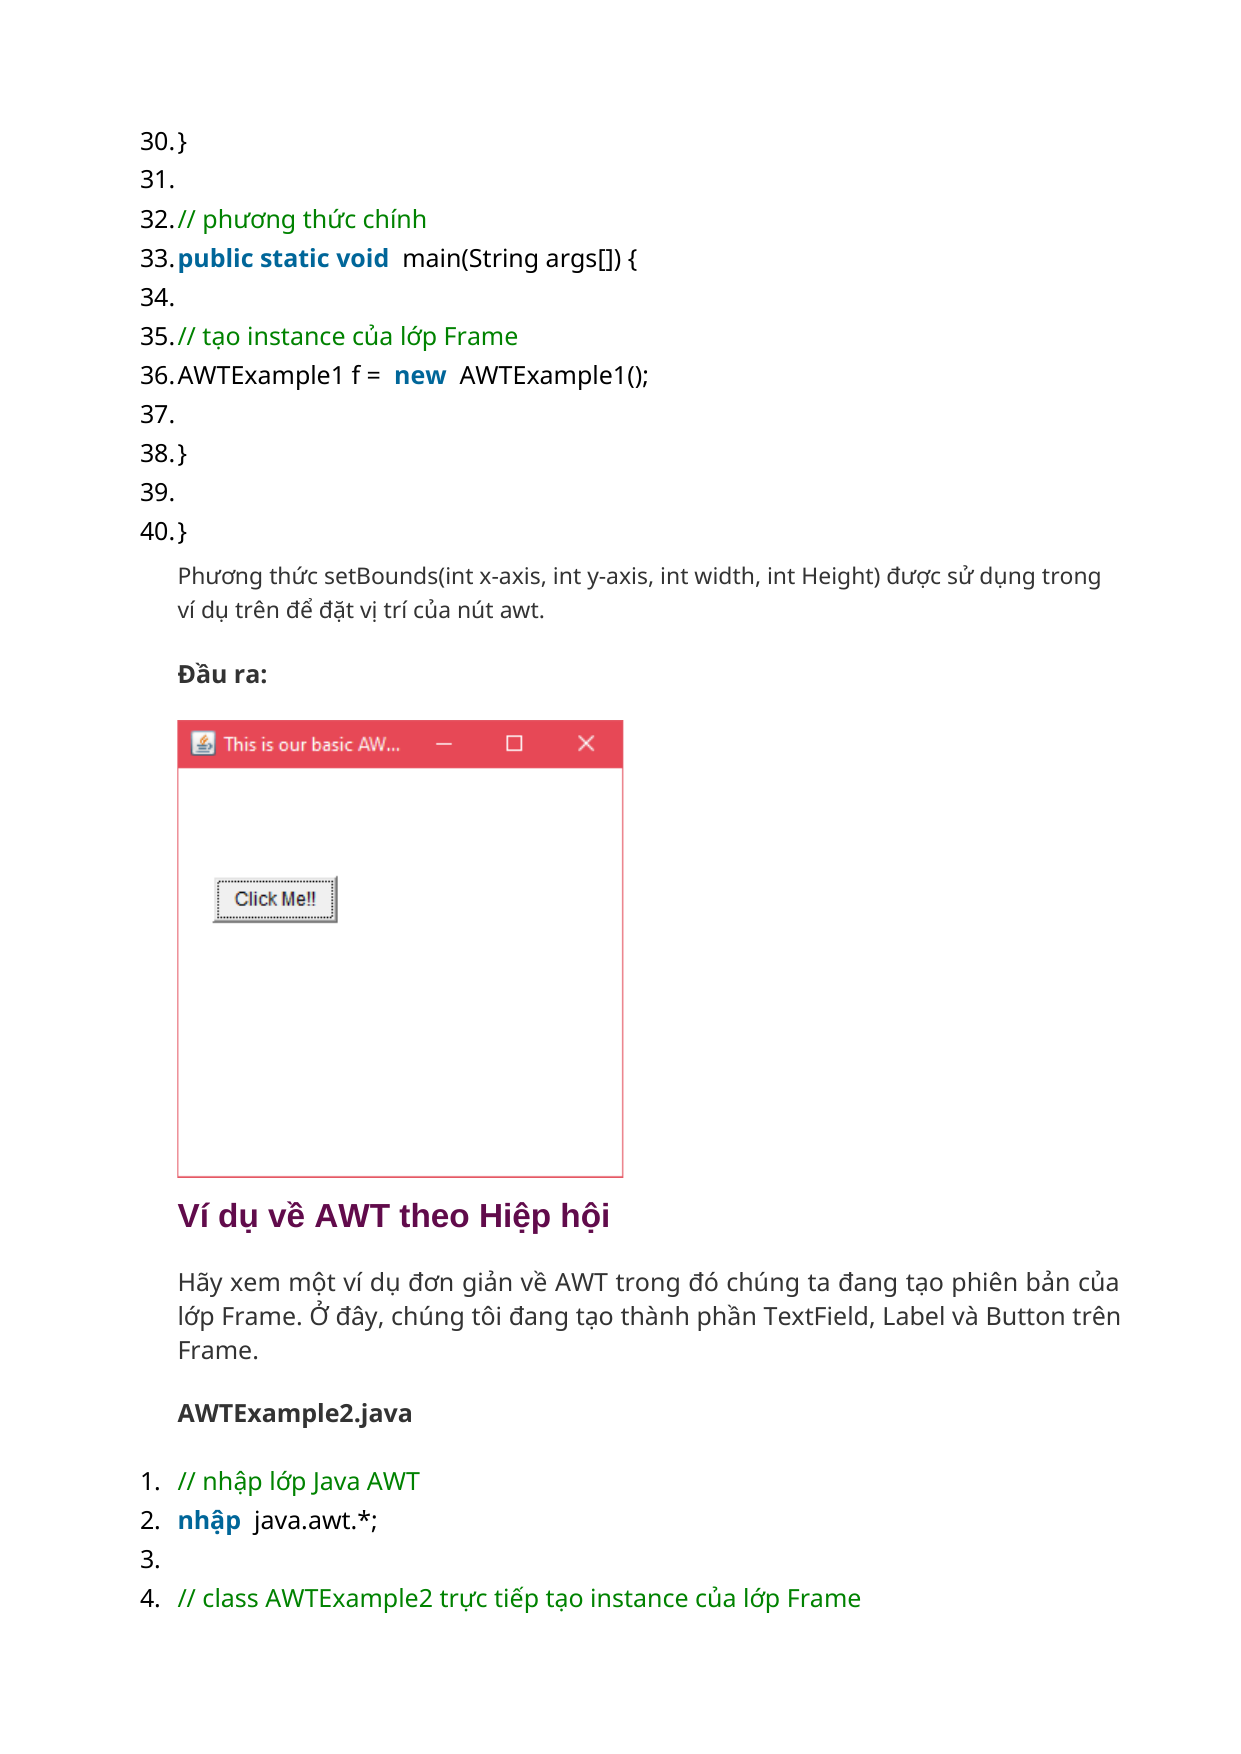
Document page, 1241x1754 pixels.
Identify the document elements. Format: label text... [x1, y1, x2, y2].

list } [140, 431, 1122, 470]
list // phương thức chính [140, 196, 1122, 235]
list // nhập lớp Java AWT [140, 1459, 1122, 1498]
list // class AWTExample2 trực tiếp tạo instance của lớp Frame [140, 1576, 1122, 1615]
text AWTExample2.java [177, 1396, 1122, 1429]
subtitle Ví dụ về AWT theo Hiệp hội [177, 1197, 1122, 1235]
text Hãy xem một ví dụ đơn giản về AWT trong đó chúng ta đang tạo phiên bản của lớp Frame. Ở đây, chúng tôi đang tạo thành phần TextField, Label và Button trên Frame. [177, 1264, 1122, 1366]
text Đầu ra: [177, 657, 1122, 691]
list } [140, 509, 1122, 548]
picture [177, 720, 624, 1178]
list // tạo instance của lớp Frame [140, 313, 1122, 352]
text Phương thức setBounds(int x-axis, int y-axis, int width, int Height) được sử dụng trong ví dụ trên để đặt vị trí của nút awt. [177, 560, 1122, 625]
list nhập java.awt.*; [140, 1498, 1122, 1537]
list AWTExample1 f = new AWTExample1(); [140, 352, 1122, 392]
list public static void main(String args[]) { [140, 235, 1122, 274]
list } [140, 118, 1122, 157]
